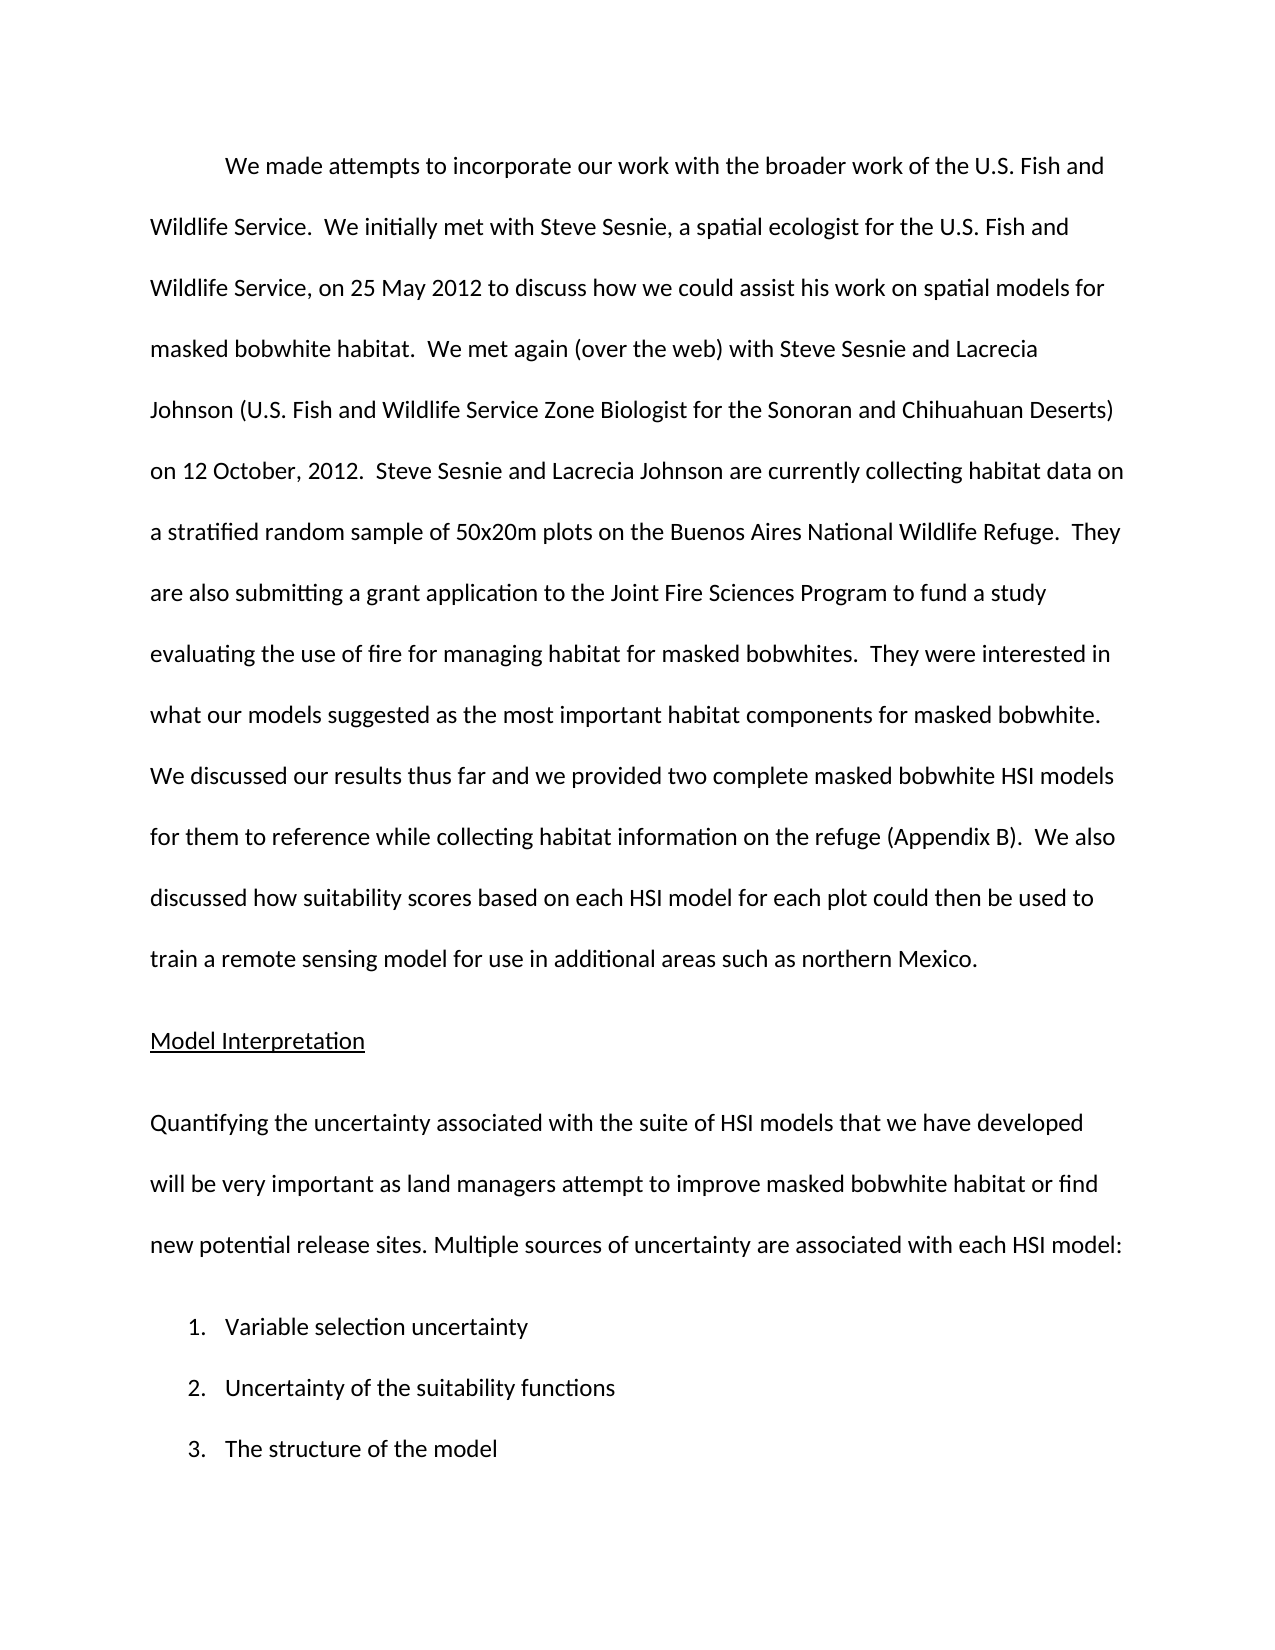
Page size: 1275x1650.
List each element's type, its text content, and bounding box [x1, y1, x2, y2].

text We made attempts to incorporate our work with the broader work of the U.S. Fish and Wildlife Service. We initially met with Steve Sesnie, a spatial ecologist for the U.S. Fish and Wildlife Service, on 25 May 2012 to discuss how we could assist his work on spatial models for masked bobwhite habitat. We met again (over the web) with Steve Sesnie and Lacrecia Johnson (U.S. Fish and Wildlife Service Zone Biologist for the Sonoran and Chihuahuan Deserts) on 12 October, 2012. Steve Sesnie and Lacrecia Johnson are currently collecting habitat data on a stratified random sample of 50x20m plots on the Buenos Aires National Wildlife Refuge. They are also submitting a grant application to the Joint Fire Sciences Program to fund a study evaluating the use of fire for managing habitat for masked bobwhites. They were interested in what our models suggested as the most important habitat components for masked bobwhite. We discussed our results thus far and we provided two complete masked bobwhite HSI models for them to reference while collecting habitat information on the refuge (Appendix B). We also discussed how suitability scores based on each HSI model for each plot could then be used to train a remote sensing model for use in additional areas such as northern Mexico. [150, 150, 1125, 974]
list The structure of the model [187, 1433, 1125, 1464]
list Variable selection uncertainty [187, 1311, 1125, 1342]
text Quantifying the uncertainty associated with the suite of HSI models that we have developed will be very important as land managers attempt to improve masked bobwhite habitat or find new potential release sites. Multiple sources of uncertainty are associated with each HSI model: [150, 1107, 1125, 1260]
list Uncertainty of the suitability functions [187, 1372, 1125, 1403]
text Model Interpretation [150, 1025, 1125, 1056]
